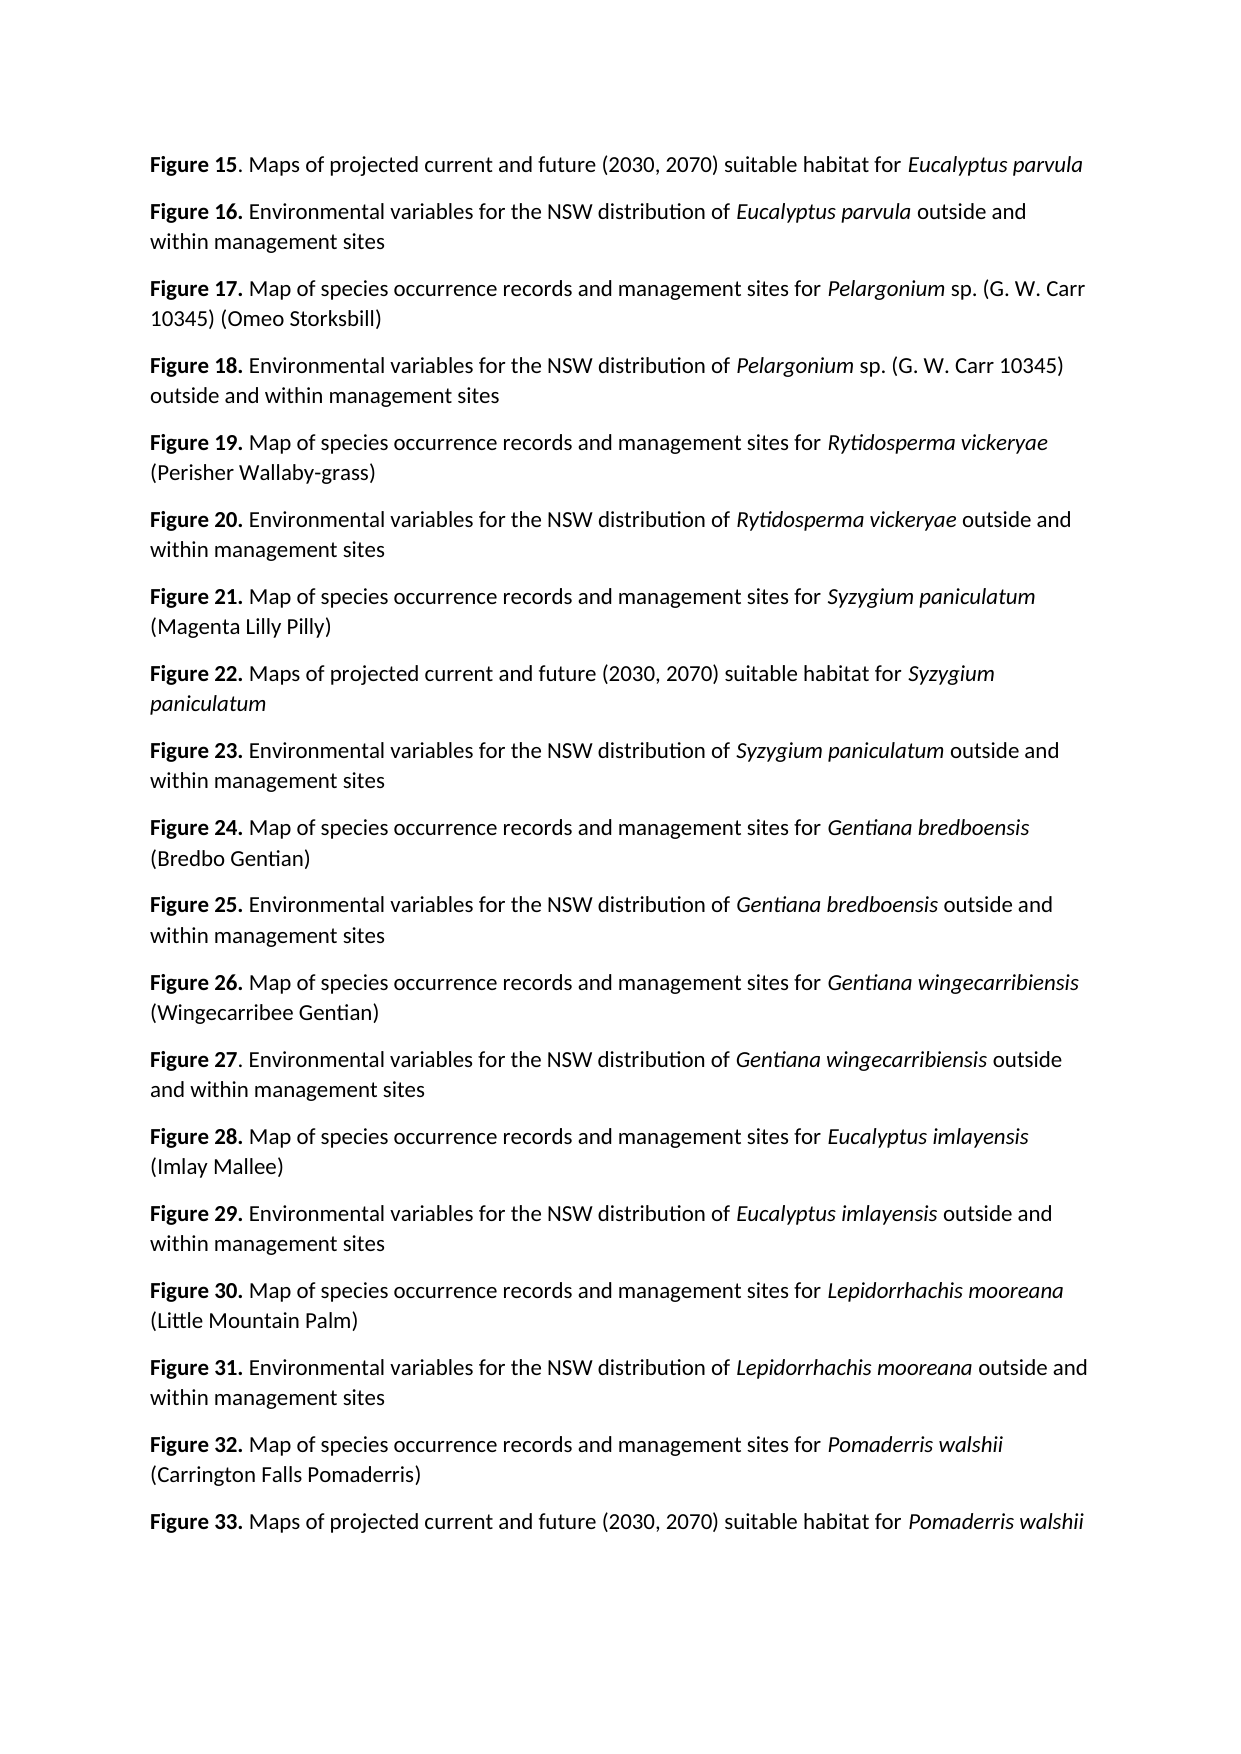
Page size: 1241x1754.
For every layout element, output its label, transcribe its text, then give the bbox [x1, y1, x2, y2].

text Figure 32. Map of species occurrence records and management sites for Pomaderris walshii (Carrington Falls Pomaderris) [150, 1430, 1090, 1488]
text Figure 27. Environmental variables for the NSW distribution of Gentiana wingecarribiensis outside and within management sites [150, 1045, 1090, 1103]
text Figure 18. Environmental variables for the NSW distribution of Pelargonium sp. (G. W. Carr 10345) outside and within management sites [150, 351, 1090, 409]
text Figure 23. Environmental variables for the NSW distribution of Syzygium paniculatum outside and within management sites [150, 736, 1090, 795]
text Figure 26. Map of species occurrence records and management sites for Gentiana wingecarribiensis (Wingecarribee Gentian) [150, 968, 1090, 1026]
text Figure 25. Environmental variables for the NSW distribution of Gentiana bredboensis outside and within management sites [150, 891, 1090, 949]
text Figure 22. Maps of projected current and future (2030, 2070) suitable habitat for Syzygium paniculatum [150, 659, 1090, 718]
text Figure 29. Environmental variables for the NSW distribution of Eucalyptus imlayensis outside and within management sites [150, 1199, 1090, 1257]
text Figure 20. Environmental variables for the NSW distribution of Rytidosperma vickeryae outside and within management sites [150, 505, 1090, 563]
text Figure 31. Environmental variables for the NSW distribution of Lepidorrhachis mooreana outside and within management sites [150, 1353, 1090, 1411]
text Figure 16. Environmental variables for the NSW distribution of Eucalyptus parvula outside and within management sites [150, 197, 1090, 255]
text Figure 19. Map of species occurrence records and management sites for Rytidosperma vickeryae (Perisher Wallaby-grass) [150, 428, 1090, 486]
text Figure 28. Map of species occurrence records and management sites for Eucalyptus imlayensis (Imlay Mallee) [150, 1122, 1090, 1180]
text Figure 21. Map of species occurrence records and management sites for Syzygium paniculatum (Magenta Lilly Pilly) [150, 582, 1090, 641]
text Figure 30. Map of species occurrence records and management sites for Lepidorrhachis mooreana (Little Mountain Palm) [150, 1276, 1090, 1334]
text Figure 15. Maps of projected current and future (2030, 2070) suitable habitat for Eucalyptus parvula [150, 150, 1090, 178]
text Figure 24. Map of species occurrence records and management sites for Gentiana bredboensis (Bredbo Gentian) [150, 813, 1090, 872]
text Figure 33. Maps of projected current and future (2030, 2070) suitable habitat for Pomaderris walshii [150, 1507, 1090, 1535]
text Figure 17. Map of species occurrence records and management sites for Pelargonium sp. (G. W. Carr 10345) (Omeo Storksbill) [150, 274, 1090, 332]
